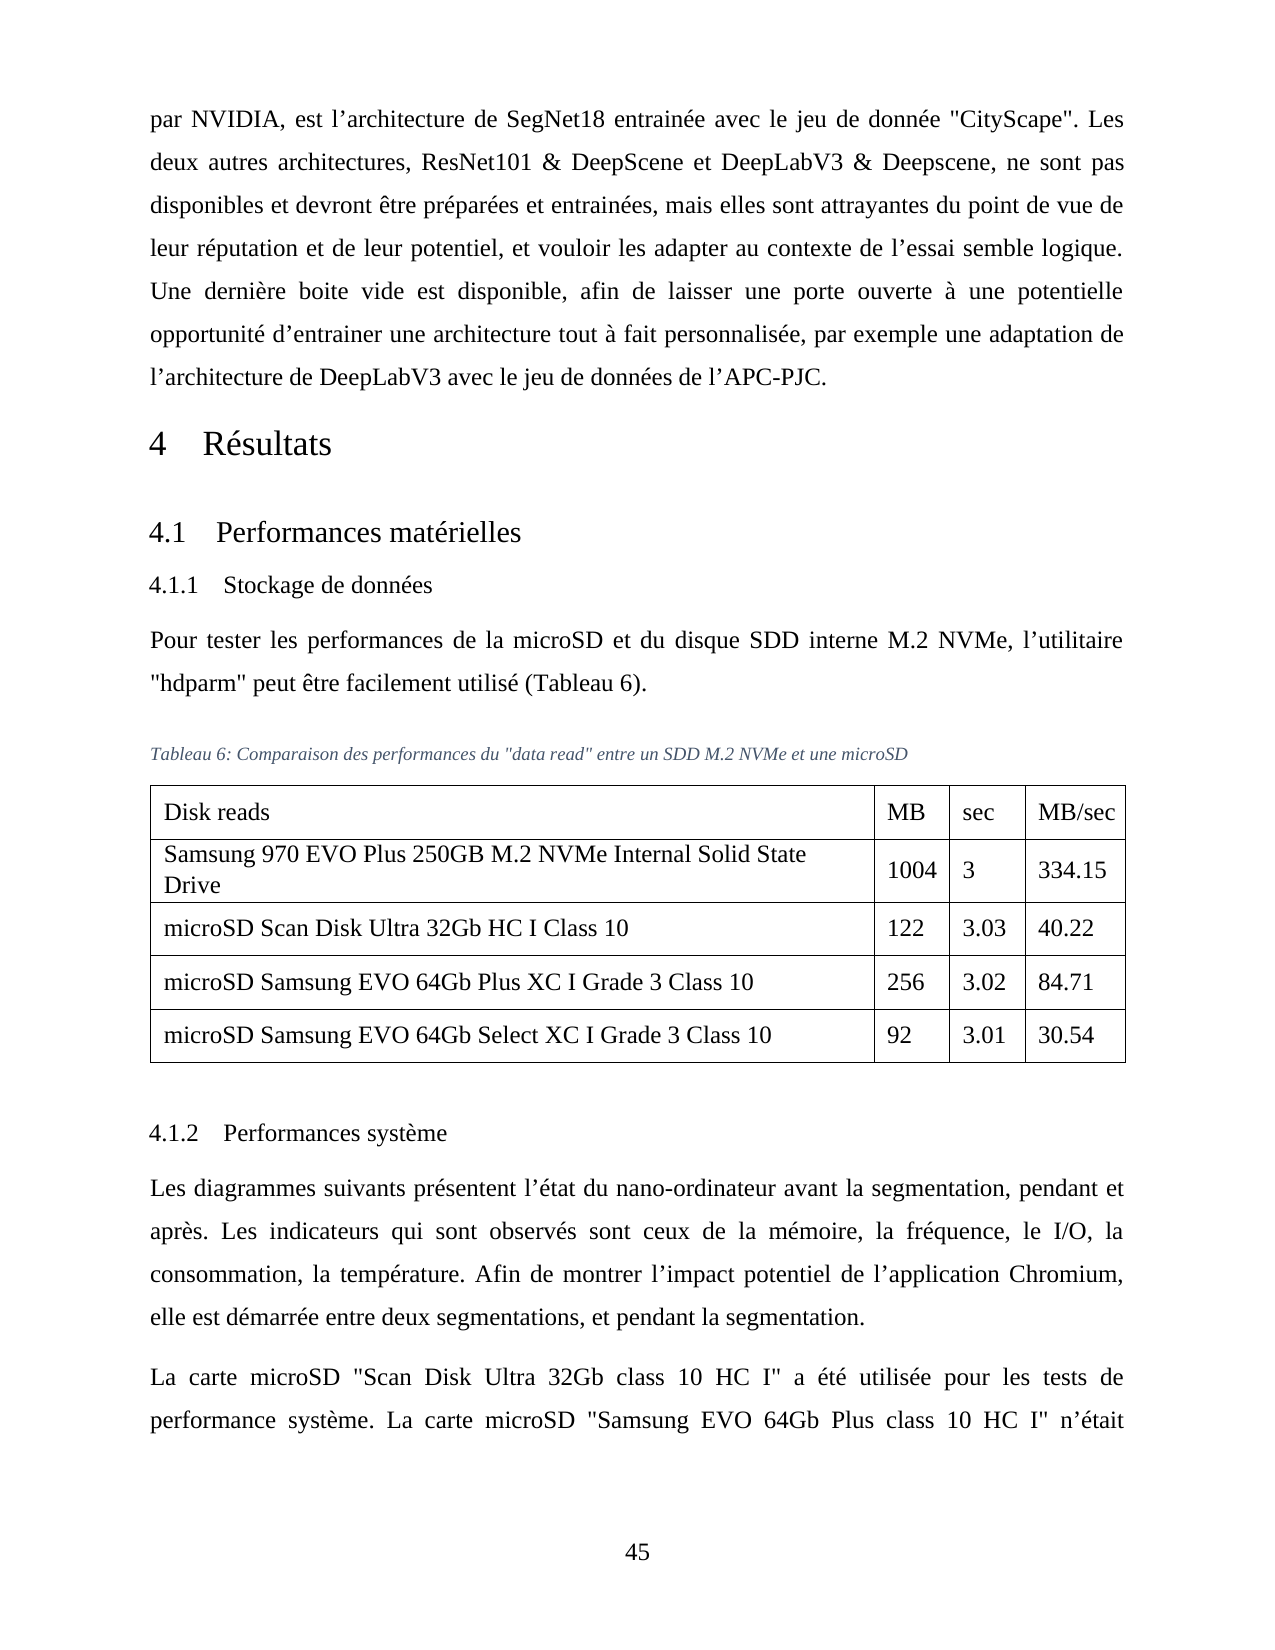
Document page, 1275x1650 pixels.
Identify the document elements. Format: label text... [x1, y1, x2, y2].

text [150, 104, 1125, 391]
table_header MB/sec [1026, 786, 1125, 839]
table_cell 3.02 [950, 956, 1025, 1008]
subtitle Stockage de données [148, 570, 1125, 599]
table_cell 1004 [875, 840, 949, 901]
table_cell 256 [875, 956, 949, 1008]
table_header MB [875, 786, 949, 839]
table_cell 84.71 [1026, 956, 1125, 1008]
text Les diagrammes suivants présentent l’état du nano-ordinateur avant la segmentation, pendant et après. Les indicateurs qui sont observés sont ceux de la mémoire, la fréquence, le I/O, la consommation, la température. Afin de montrer l’impact potentiel de l’application Chromium, elle est démarrée entre deux segmentations, et pendant la segmentation. [150, 1173, 1125, 1331]
subtitle Performances matérielles [148, 514, 1125, 548]
table_cell 3 [950, 840, 1025, 901]
table_header Disk reads [151, 786, 874, 839]
table_header sec [950, 786, 1025, 839]
table_cell microSD Scan Disk Ultra 32Gb HC I Class 10 [151, 903, 874, 955]
table_cell microSD Samsung EVO 64Gb Plus XC I Grade 3 Class 10 [151, 956, 874, 1008]
table_cell 3.01 [950, 1010, 1025, 1062]
table_cell Samsung 970 EVO Plus 250GB M.2 NVMe Internal Solid State Drive [151, 840, 874, 901]
table_cell 30.54 [1026, 1010, 1125, 1062]
table_cell 334.15 [1026, 840, 1125, 901]
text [150, 1362, 1125, 1434]
table_cell 122 [875, 903, 949, 955]
table_cell microSD Samsung EVO 64Gb Select XC I Grade 3 Class 10 [151, 1010, 874, 1062]
table_cell 3.03 [950, 903, 1025, 955]
table_cell 40.22 [1026, 903, 1125, 955]
subtitle Performances système [148, 1118, 1125, 1147]
text Tableau 6: Comparaison des performances du "data read" entre un SDD M.2 NVMe et une microSD [150, 743, 1125, 764]
text Pour tester les performances de la microSD et du disque SDD interne M.2 NVMe, l’utilitaire "hdparm" peut être facilement utilisé (Tableau 6). [150, 625, 1125, 697]
table_cell 92 [875, 1010, 949, 1062]
subtitle Résultats [148, 422, 1125, 463]
